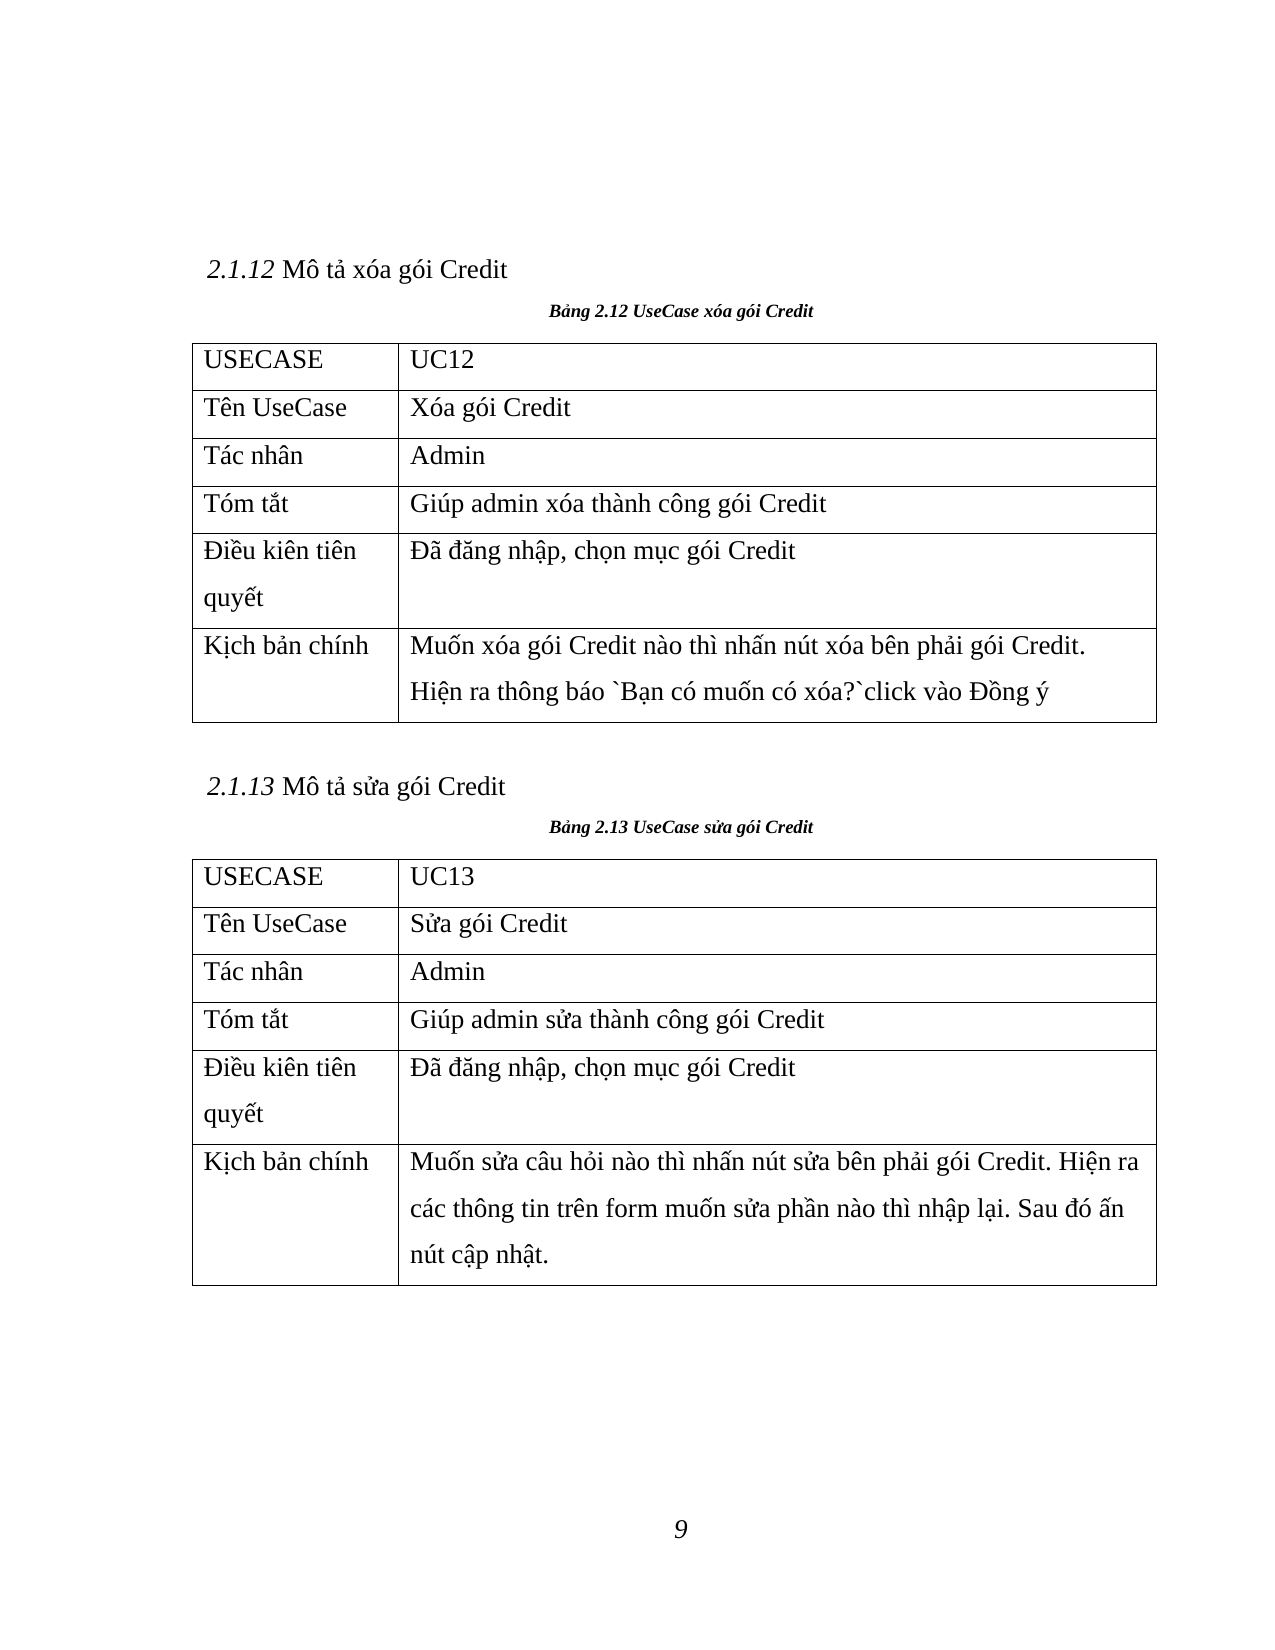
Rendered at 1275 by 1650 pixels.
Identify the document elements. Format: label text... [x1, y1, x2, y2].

table_cell Điều kiên tiên quyết [193, 534, 398, 628]
table_header UC12 [399, 344, 1156, 390]
table_cell Giúp admin xóa thành công gói Credit [399, 487, 1156, 533]
table_cell Giúp admin sửa thành công gói Credit [399, 1003, 1156, 1050]
subtitle Mô tả xóa gói Credit [207, 253, 1157, 284]
table_cell Admin [399, 439, 1156, 486]
table_cell Kịch bản chính [193, 1145, 398, 1285]
table_cell Xóa gói Credit [399, 391, 1156, 438]
table_cell Muốn sửa câu hỏi nào thì nhấn nút sửa bên phải gói Credit. Hiện ra các thông tin trên form muốn sửa phần nào thì nhập lại. Sau đó ấn nút cập nhật. [399, 1145, 1156, 1285]
table_cell Tên UseCase [193, 908, 398, 954]
table_cell Muốn xóa gói Credit nào thì nhấn nút xóa bên phải gói Credit. Hiện ra thông báo `Bạn có muốn có xóa?`click vào Đồng ý [399, 629, 1156, 722]
table_header USECASE [193, 860, 398, 907]
table_cell Đã đăng nhập, chọn mục gói Credit [399, 1051, 1156, 1144]
table_cell Admin [399, 955, 1156, 1002]
table_cell Tên UseCase [193, 391, 398, 438]
subtitle Mô tả sửa gói Credit [207, 770, 1157, 801]
table_header UC13 [399, 860, 1156, 907]
table_cell Tác nhân [193, 955, 398, 1002]
table_cell Tóm tắt [193, 487, 398, 533]
table_cell Điều kiên tiên quyết [193, 1051, 398, 1144]
table_cell Tóm tắt [193, 1003, 398, 1050]
table_cell Sửa gói Credit [399, 908, 1156, 954]
table_cell Tác nhân [193, 439, 398, 486]
table_cell Đã đăng nhập, chọn mục gói Credit [399, 534, 1156, 628]
table_cell Kịch bản chính [193, 629, 398, 722]
table_header USECASE [193, 344, 398, 390]
